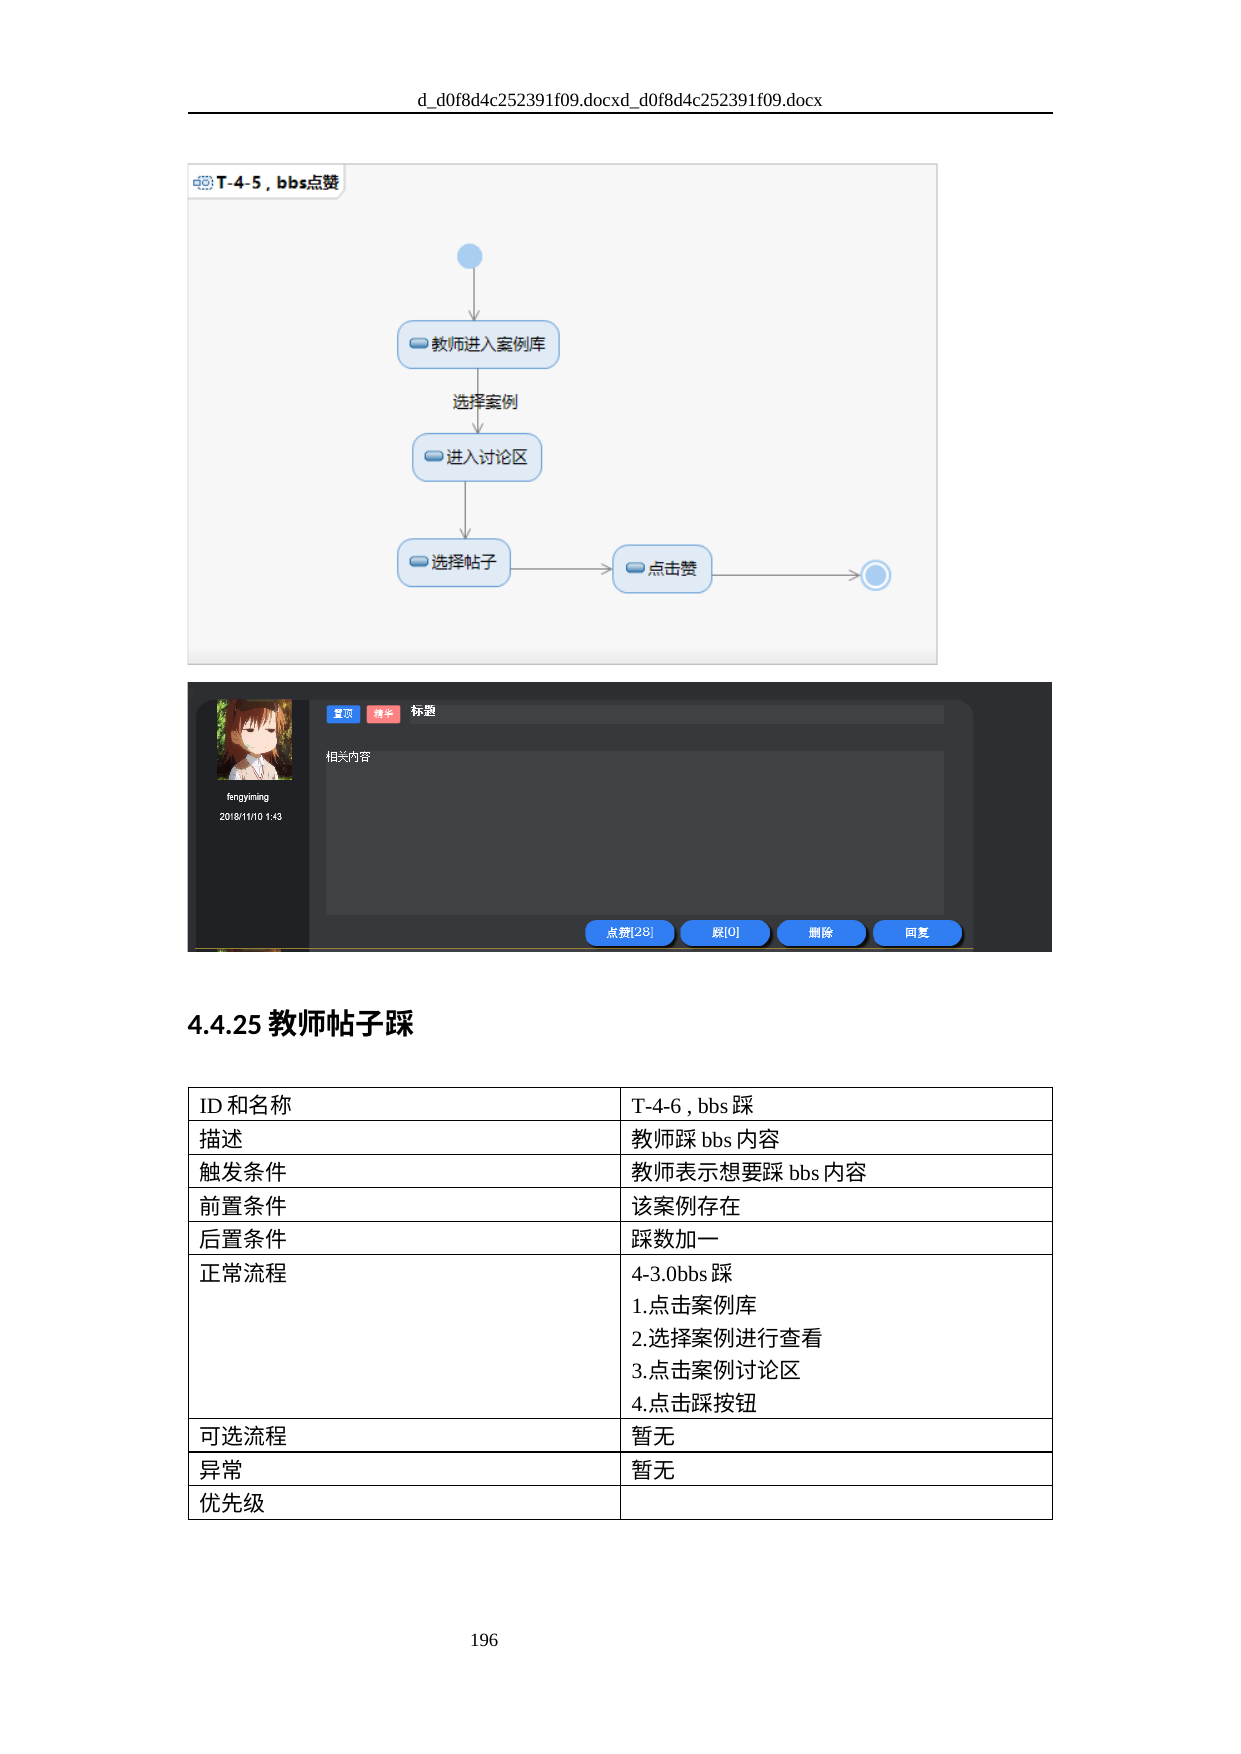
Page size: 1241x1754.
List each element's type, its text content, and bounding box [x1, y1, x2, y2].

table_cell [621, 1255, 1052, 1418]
subtitle 4.4.25教师帖子踩 [187, 989, 1053, 1054]
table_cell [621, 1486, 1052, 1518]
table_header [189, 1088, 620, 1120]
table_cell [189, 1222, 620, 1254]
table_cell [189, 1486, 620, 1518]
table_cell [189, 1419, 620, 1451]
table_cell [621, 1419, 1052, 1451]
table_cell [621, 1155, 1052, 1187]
picture [187, 682, 1052, 952]
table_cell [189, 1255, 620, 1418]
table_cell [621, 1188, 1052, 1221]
picture [187, 162, 939, 665]
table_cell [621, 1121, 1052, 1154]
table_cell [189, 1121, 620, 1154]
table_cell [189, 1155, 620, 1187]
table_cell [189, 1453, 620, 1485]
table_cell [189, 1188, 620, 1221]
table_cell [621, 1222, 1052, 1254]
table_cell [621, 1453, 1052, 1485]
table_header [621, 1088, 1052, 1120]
